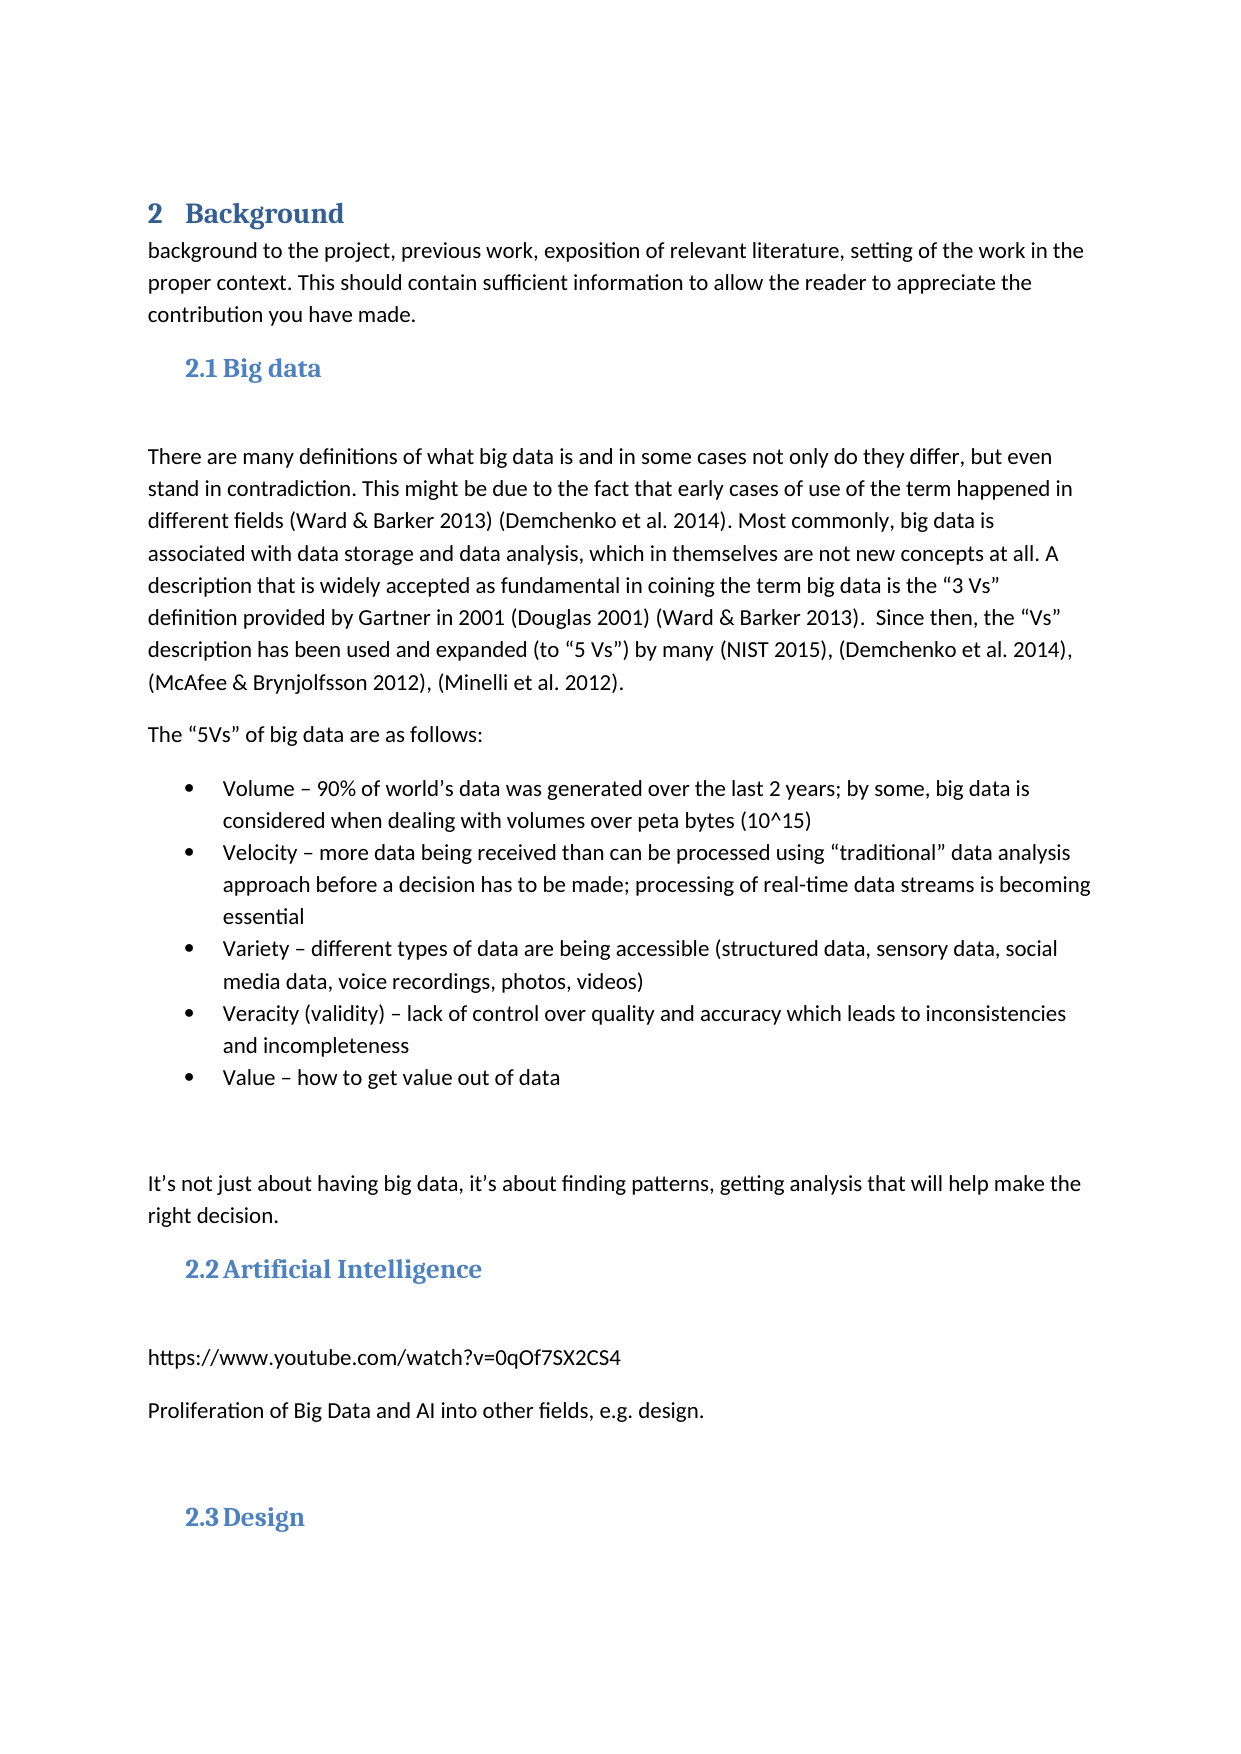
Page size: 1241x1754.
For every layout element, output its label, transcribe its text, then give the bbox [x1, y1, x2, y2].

subtitle Background [148, 198, 1093, 231]
text https://www.youtube.com/watch?v=0qOf7SX2CS4 [148, 1343, 1093, 1371]
text background to the project, previous work, exposition of relevant literature, setting of the work in the proper context. This should contain sufficient information to allow the reader to appreciate the contribution you have made. [148, 236, 1093, 328]
list Variety – different types of data are being accessible (structured data, sensory data, social media data, voice recordings, photos, videos) [185, 934, 1093, 995]
list Velocity – more data being received than can be processed using “traditional” data analysis approach before a decision has to be made; processing of real-time data streams is becoming essential [185, 838, 1093, 930]
subtitle Artificial Intelligence [185, 1254, 1093, 1286]
text It’s not just about having big data, it’s about finding patterns, getting analysis that will help make the right decision. [148, 1169, 1093, 1229]
text Proliferation of Big Data and AI into other fields, e.g. design. [148, 1396, 1093, 1424]
list Value – how to get value out of data [185, 1063, 1093, 1091]
list Volume – 90% of world’s data was generated over the last 2 years; by some, big data is considered when dealing with volumes over peta bytes (10^15) [185, 774, 1093, 834]
subtitle Big data [185, 353, 1093, 385]
subtitle Design [185, 1502, 1093, 1533]
list Veracity (validity) – lack of control over quality and accuracy which leads to inconsistencies and incompleteness [185, 999, 1093, 1059]
text The “5Vs” of big data are as follows: [148, 721, 1093, 749]
text There are many definitions of what big data is and in some cases not only do they differ, but even stand in contradiction. This might be due to the fact that early cases of use of the term happened in different fields (Ward & Barker 2013) (Demchenko et al. 2014). Most commonly, big data is associated with data storage and data analysis, which in themselves are not new concepts at all. A description that is widely accepted as fundamental in coining the term big data is the “3 Vs” definition provided by Gartner in 2001 (Douglas 2001) (Ward & Barker 2013). Since then, the “Vs” description has been used and expanded (to “5 Vs”) by many (NIST 2015), (Demchenko et al. 2014), (McAfee & Brynjolfsson 2012), (Minelli et al. 2012). [148, 442, 1093, 696]
